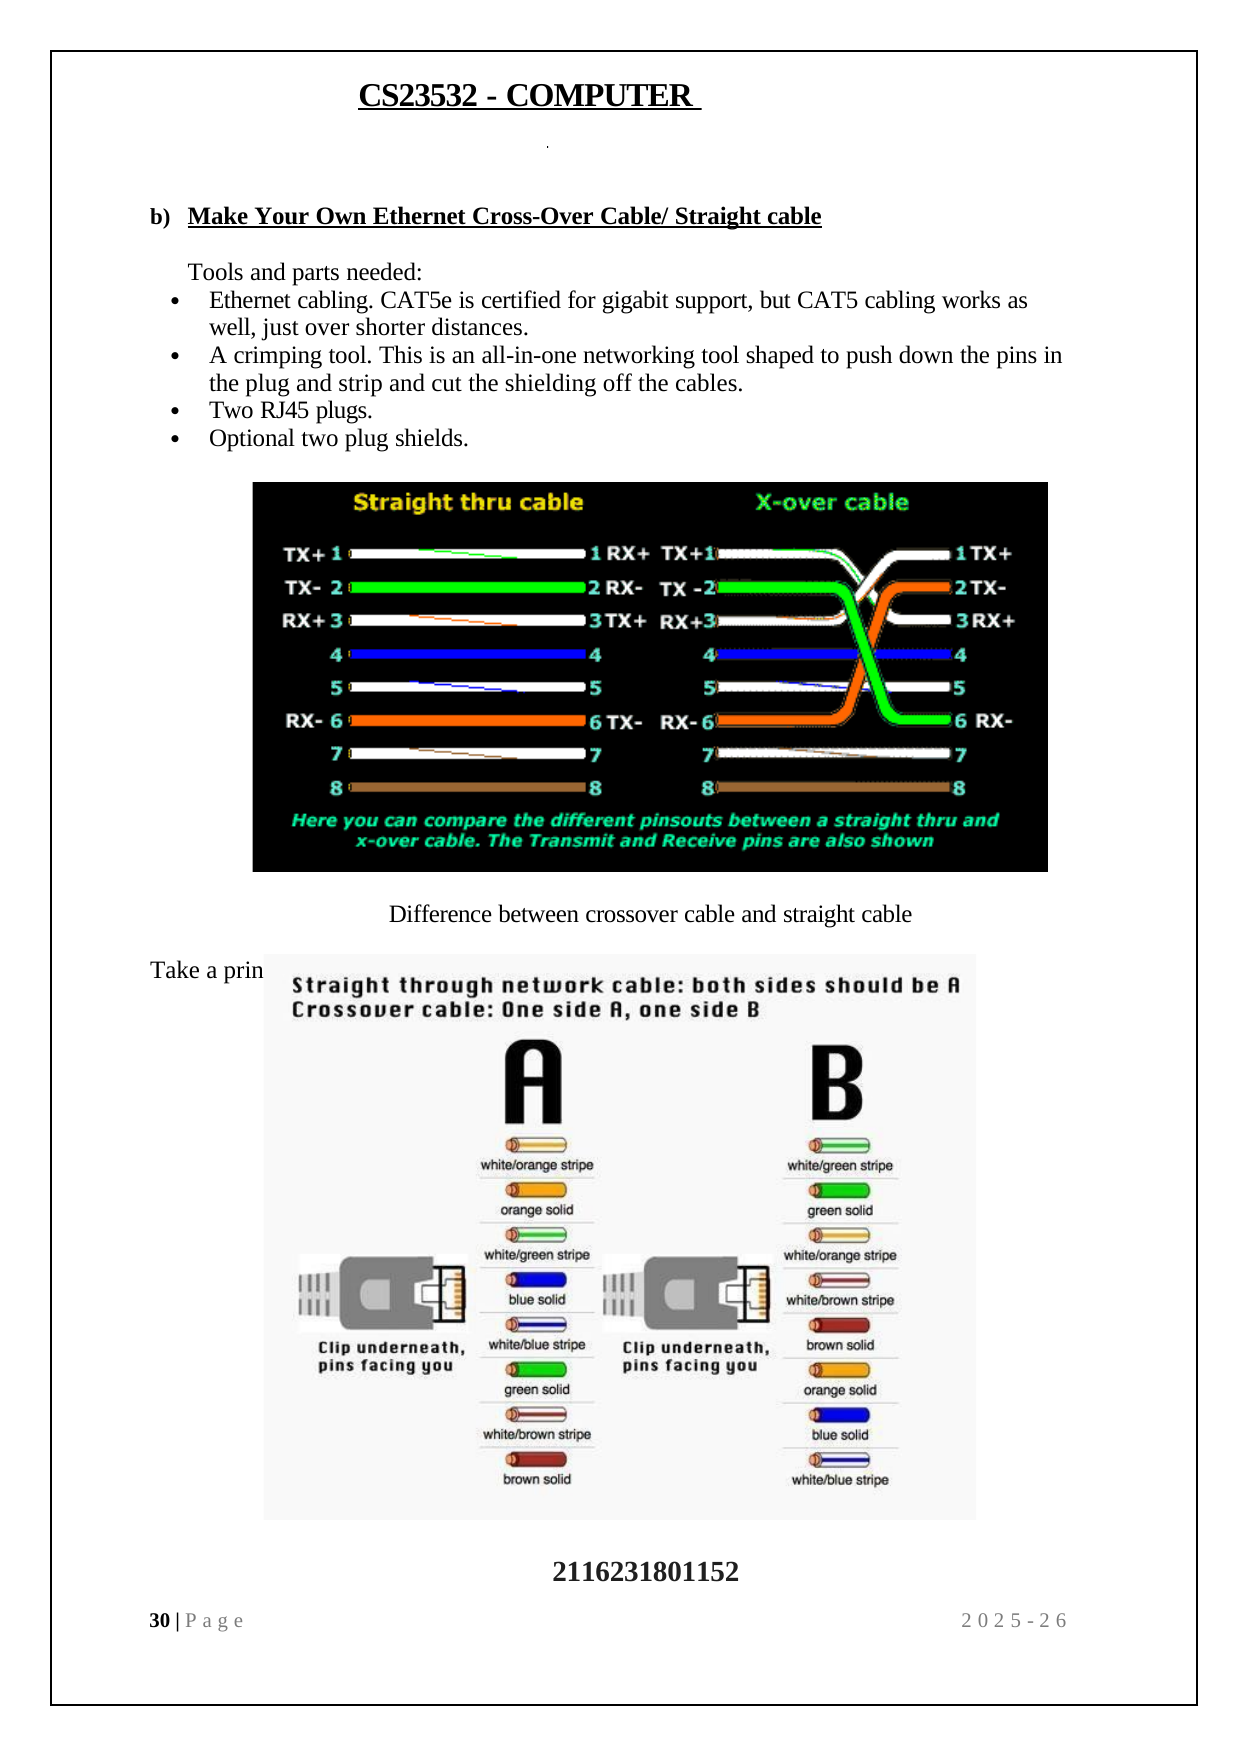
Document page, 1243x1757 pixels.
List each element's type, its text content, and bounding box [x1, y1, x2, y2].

picture [916, 482, 1048, 872]
list Optional two plug shields. [171, 424, 1196, 453]
text Difference between crossover cable and straight cable Take a print out the diagram below or have it handy as a reference [150, 480, 916, 984]
list A crimping tool. This is an all-in-one networking tool shaped to push down the pins in the plug and strip and cut the shielding off the cables. [171, 341, 1079, 396]
text Tools and parts needed: [187, 257, 1196, 286]
list Two RJ45 plugs. [171, 396, 1196, 424]
picture [263, 954, 977, 1520]
list Ethernet cabling. CAT5e is certified for gigabit support, but CAT5 cabling works as well, just over shorter distances. [171, 286, 1066, 341]
list Make Your Own Ethernet Cross-Over Cable/ Straight cable [150, 201, 1196, 230]
